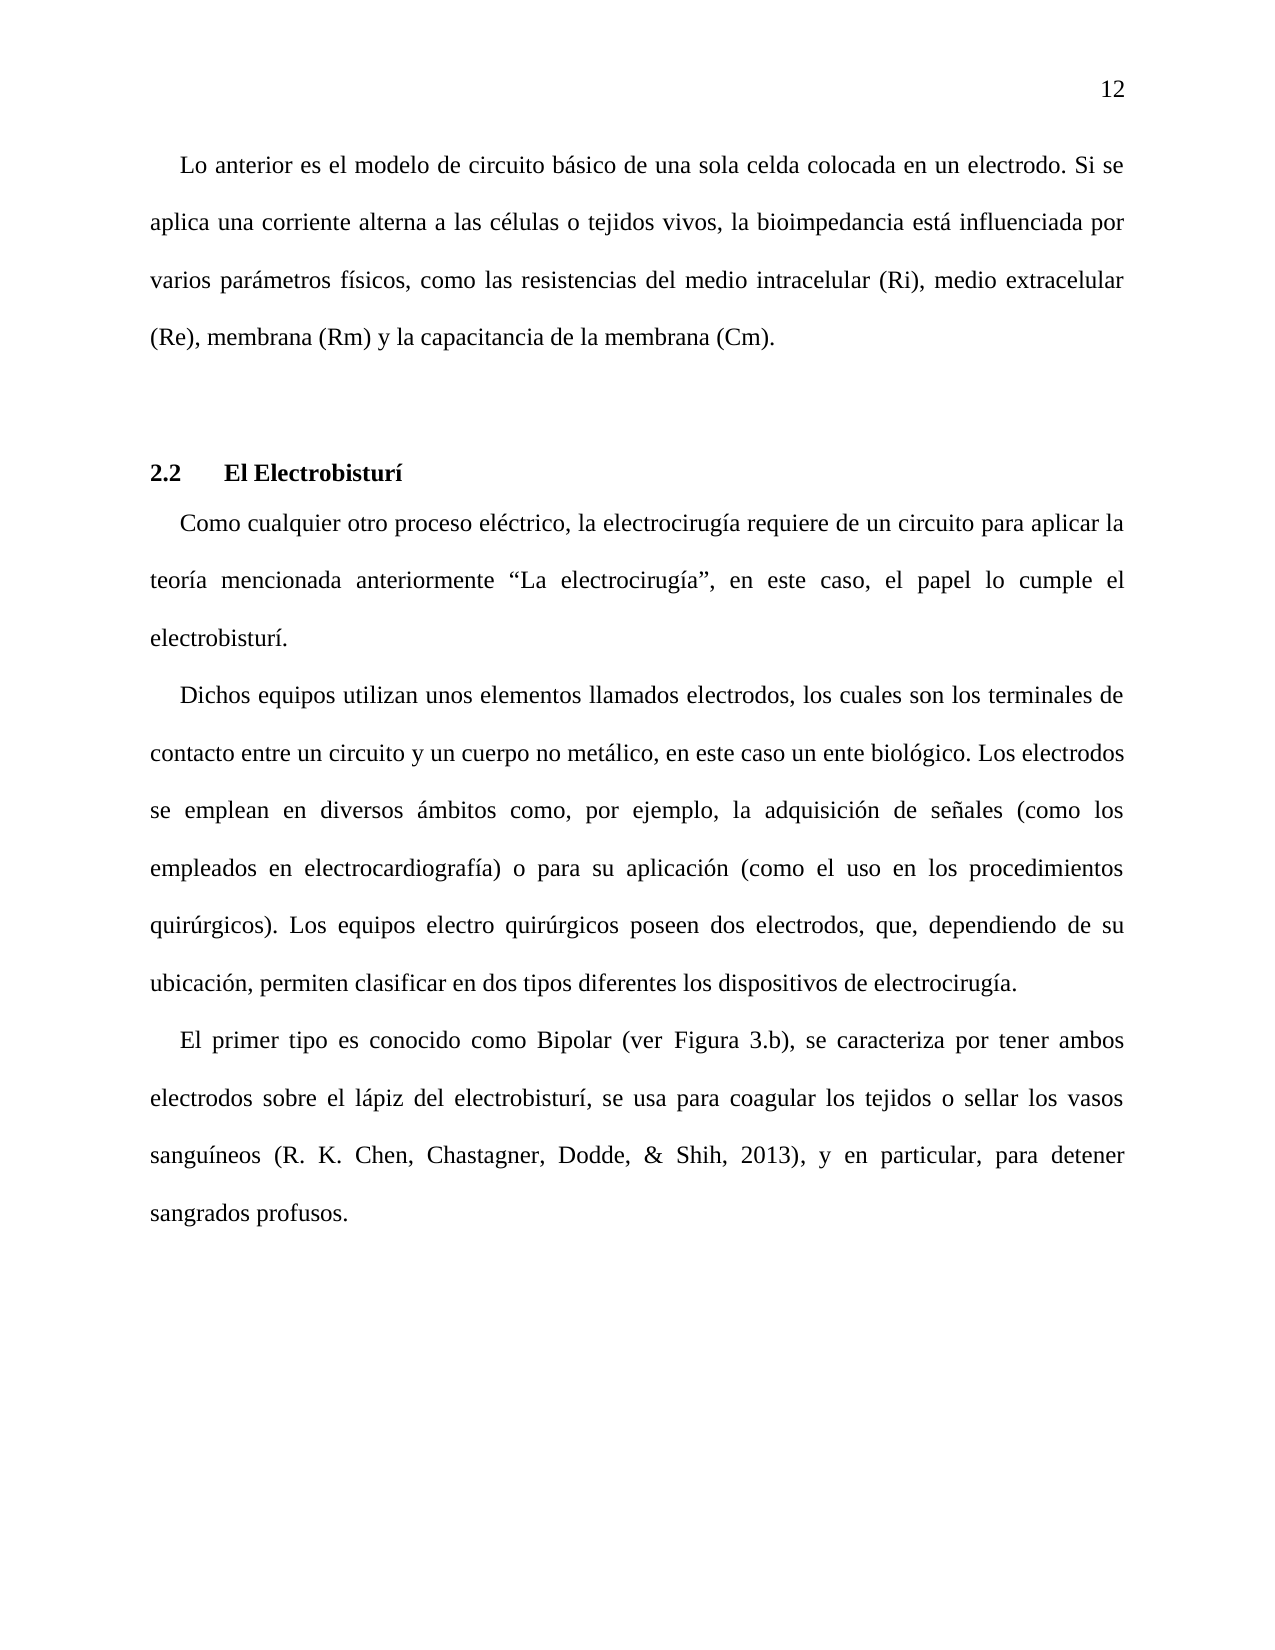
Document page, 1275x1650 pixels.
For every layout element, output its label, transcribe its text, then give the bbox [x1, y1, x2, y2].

text Dichos equipos utilizan unos elementos llamados electrodos, los cuales son los terminales de contacto entre un circuito y un cuerpo no metálico, en este caso un ente biológico. Los electrodos se emplean en diversos ámbitos como, por ejemplo, la adquisición de señales (como los empleados en electrocardiografía) o para su aplicación (como el uso en los procedimientos quirúrgicos). Los equipos electro quirúrgicos poseen dos electrodos, que, dependiendo de su ubicación, permiten clasificar en dos tipos diferentes los dispositivos de electrocirugía. [150, 680, 1125, 997]
text El primer tipo es conocido como Bipolar (ver Figura 3.b), se caracteriza por tener ambos electrodos sobre el lápiz del electrobisturí, se usa para coagular los tejidos o sellar los vasos sanguíneos (R. K. Chen, Chastagner, Dodde, & Shih, 2013), y en particular, para detener sangrados profusos. [150, 1025, 1125, 1227]
text Como cualquier otro proceso eléctrico, la electrocirugía requiere de un circuito para aplicar la teoría mencionada anteriormente “La Electrocirugía”, en este caso, el papel lo cumple el electrobisturí. [150, 508, 1125, 652]
text Lo anterior es el modelo de circuito básico de una sola celda colocada en un electrodo. Si se aplica una corriente alterna a las células o tejidos vivos, la bioimpedancia está influenciada por varios parámetros físicos, como las resistencias del medio intracelular (Ri), medio extracelular (Re), membrana (Rm) y la capacitancia de la membrana (Cm). [150, 150, 1125, 351]
subtitle El Electrobisturí [150, 458, 1125, 487]
